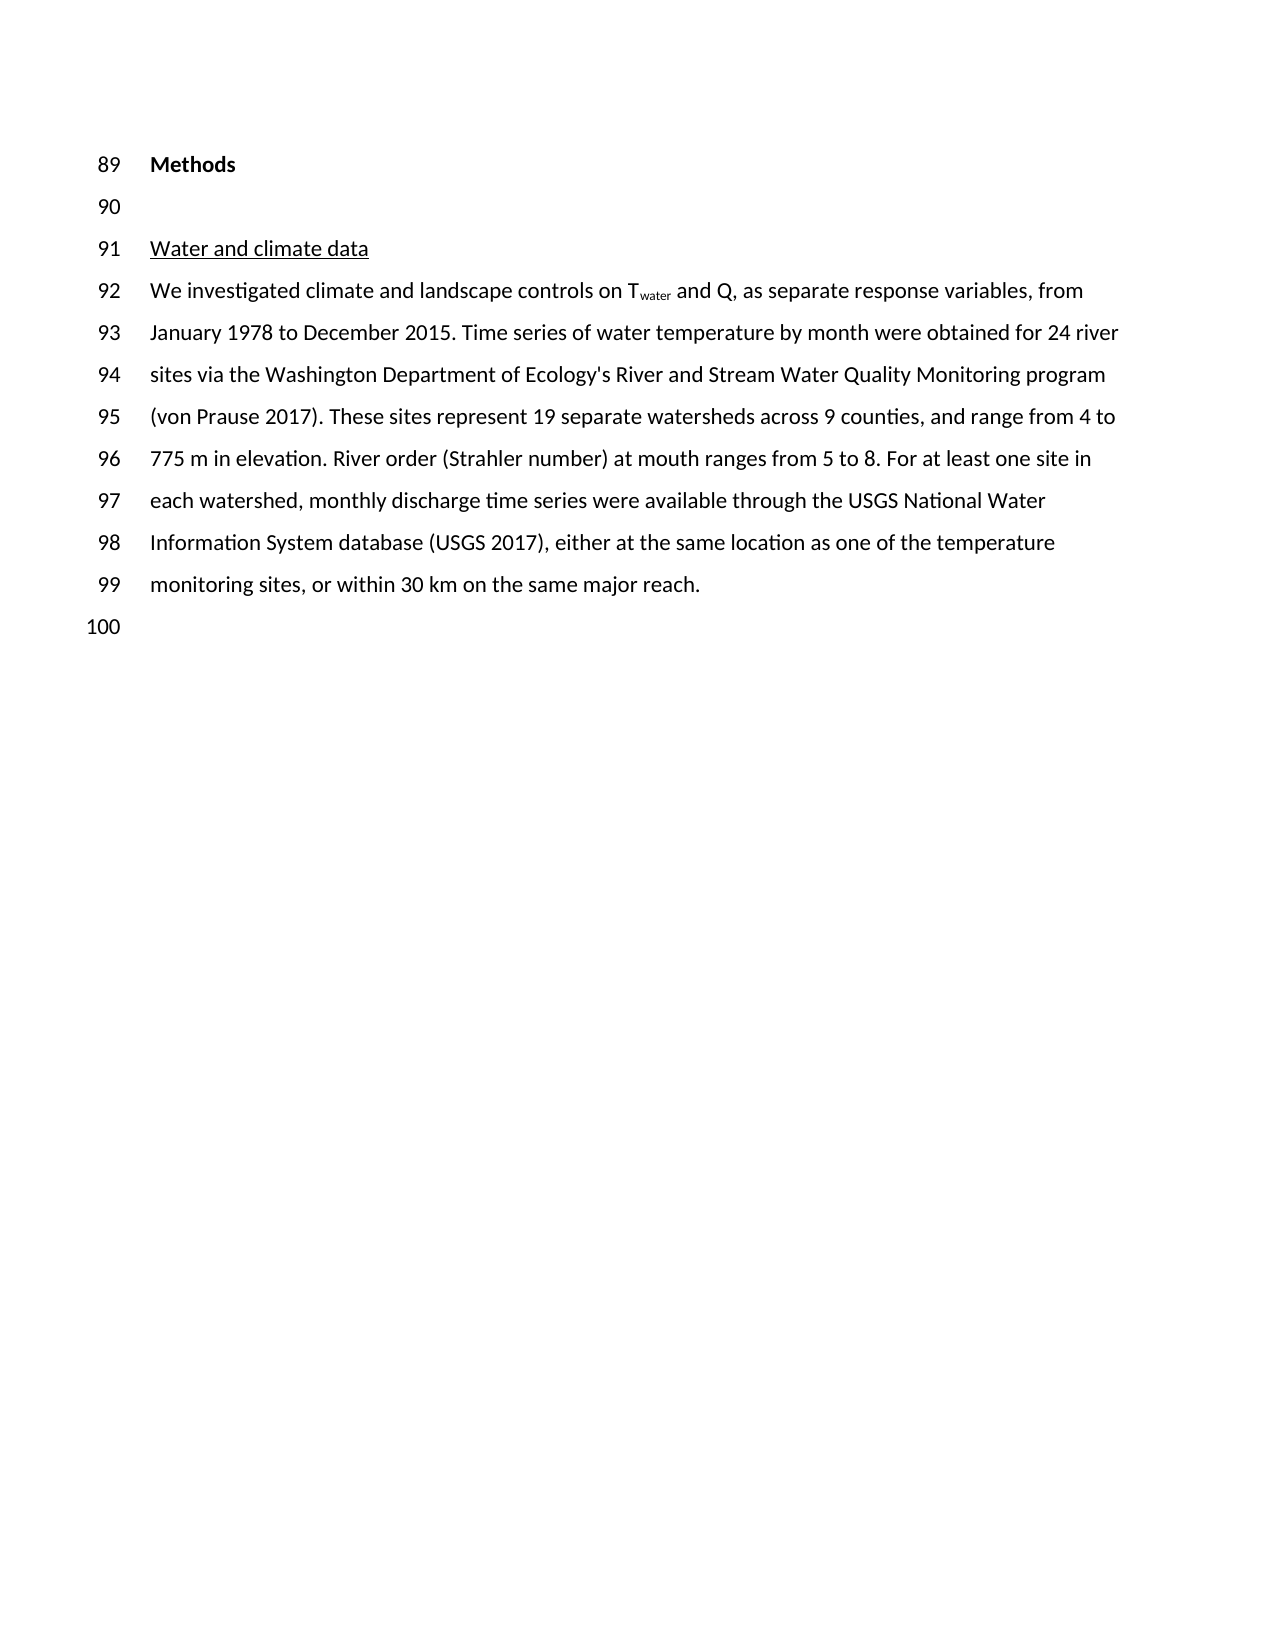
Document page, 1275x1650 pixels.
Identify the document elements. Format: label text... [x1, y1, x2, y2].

text Water and climate data [150, 234, 1125, 262]
text We investigated climate and landscape controls on Twater and Q, as separate response variables, from January 1978 to December 2015. Time series of water temperature by month were obtained for 24 river sites via the Washington Department of Ecology's River and Stream Water Quality Monitoring program (von Prause 2017). These sites represent 19 separate watersheds across 9 counties, and range from 4 to 775 m in elevation. River order (Strahler number) at mouth ranges from 5 to 8. For at least one site in each watershed, monthly discharge time series were available through the USGS National Water Information System database (USGS 2017), either at the same location as one of the temperature monitoring sites, or within 30 km on the same major reach. [150, 276, 1125, 598]
text Methods [150, 150, 1125, 178]
